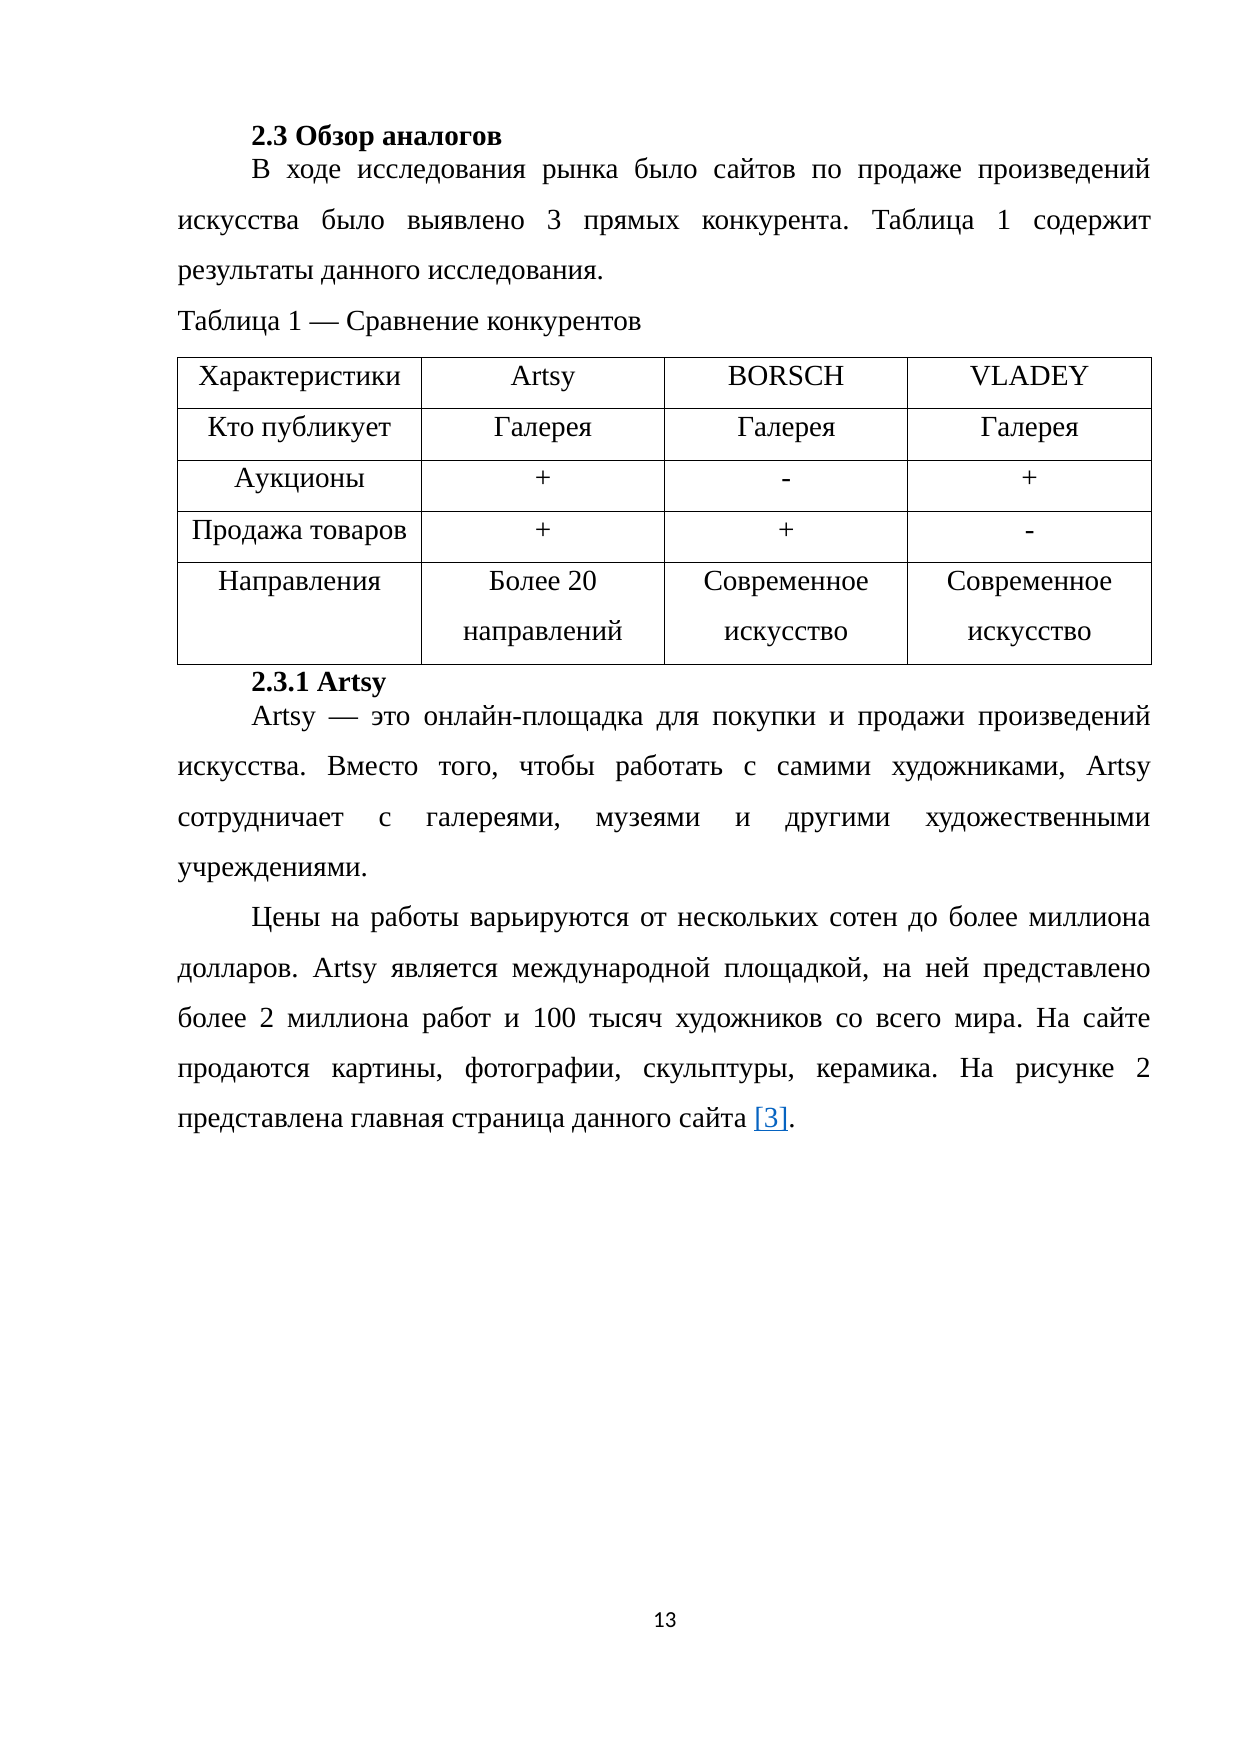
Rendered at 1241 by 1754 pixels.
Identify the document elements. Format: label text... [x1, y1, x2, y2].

table_cell Галерея [422, 409, 664, 459]
text Обзор аналогов [251, 118, 1152, 152]
table_cell Более 20 направлений [422, 563, 664, 663]
text Artsy — это онлайн-площадка для покупки и продажи произведений искусства. Вместо того, чтобы работать с самими художниками, Artsy сотрудничает с галереями, музеями и другими художественными учреждениями. [177, 698, 1152, 883]
text Цены на работы варьируются от нескольких сотен до более миллиона долларов. Artsy является международной площадкой, на ней представлено более 2 миллиона работ и 100 тысяч художников со всего мира. На сайте продаются картины, фотографии, скульптуры, керамика. На рисунке 2 представлена главная страница данного сайта [3]. [177, 899, 1152, 1134]
table_cell Современное искусство [665, 563, 907, 663]
table_header VLADEY [908, 358, 1151, 408]
table_cell + [422, 461, 664, 511]
table_cell Галерея [908, 409, 1151, 459]
table_header Характеристики [178, 358, 421, 408]
table_header Artsy [422, 358, 664, 408]
text Сравнение конкурентов [177, 303, 1152, 336]
table_cell Современное искусство [908, 563, 1151, 663]
table_cell Аукционы [178, 461, 421, 511]
table_cell + [665, 512, 907, 562]
table_cell + [422, 512, 664, 562]
table_header BORSCH [665, 358, 907, 408]
table_cell - [665, 461, 907, 511]
text Artsy [251, 665, 1152, 698]
text В ходе исследования рынка было сайтов по продаже произведений искусства было выявлено 3 прямых конкурента. Таблица 1 содержит результаты данного исследования. [177, 152, 1152, 286]
table_cell Продажа товаров [178, 512, 421, 562]
table_cell Направления [178, 563, 421, 663]
table_cell + [908, 461, 1151, 511]
table_cell Кто публикует [178, 409, 421, 459]
table_cell - [908, 512, 1151, 562]
table_cell Галерея [665, 409, 907, 459]
